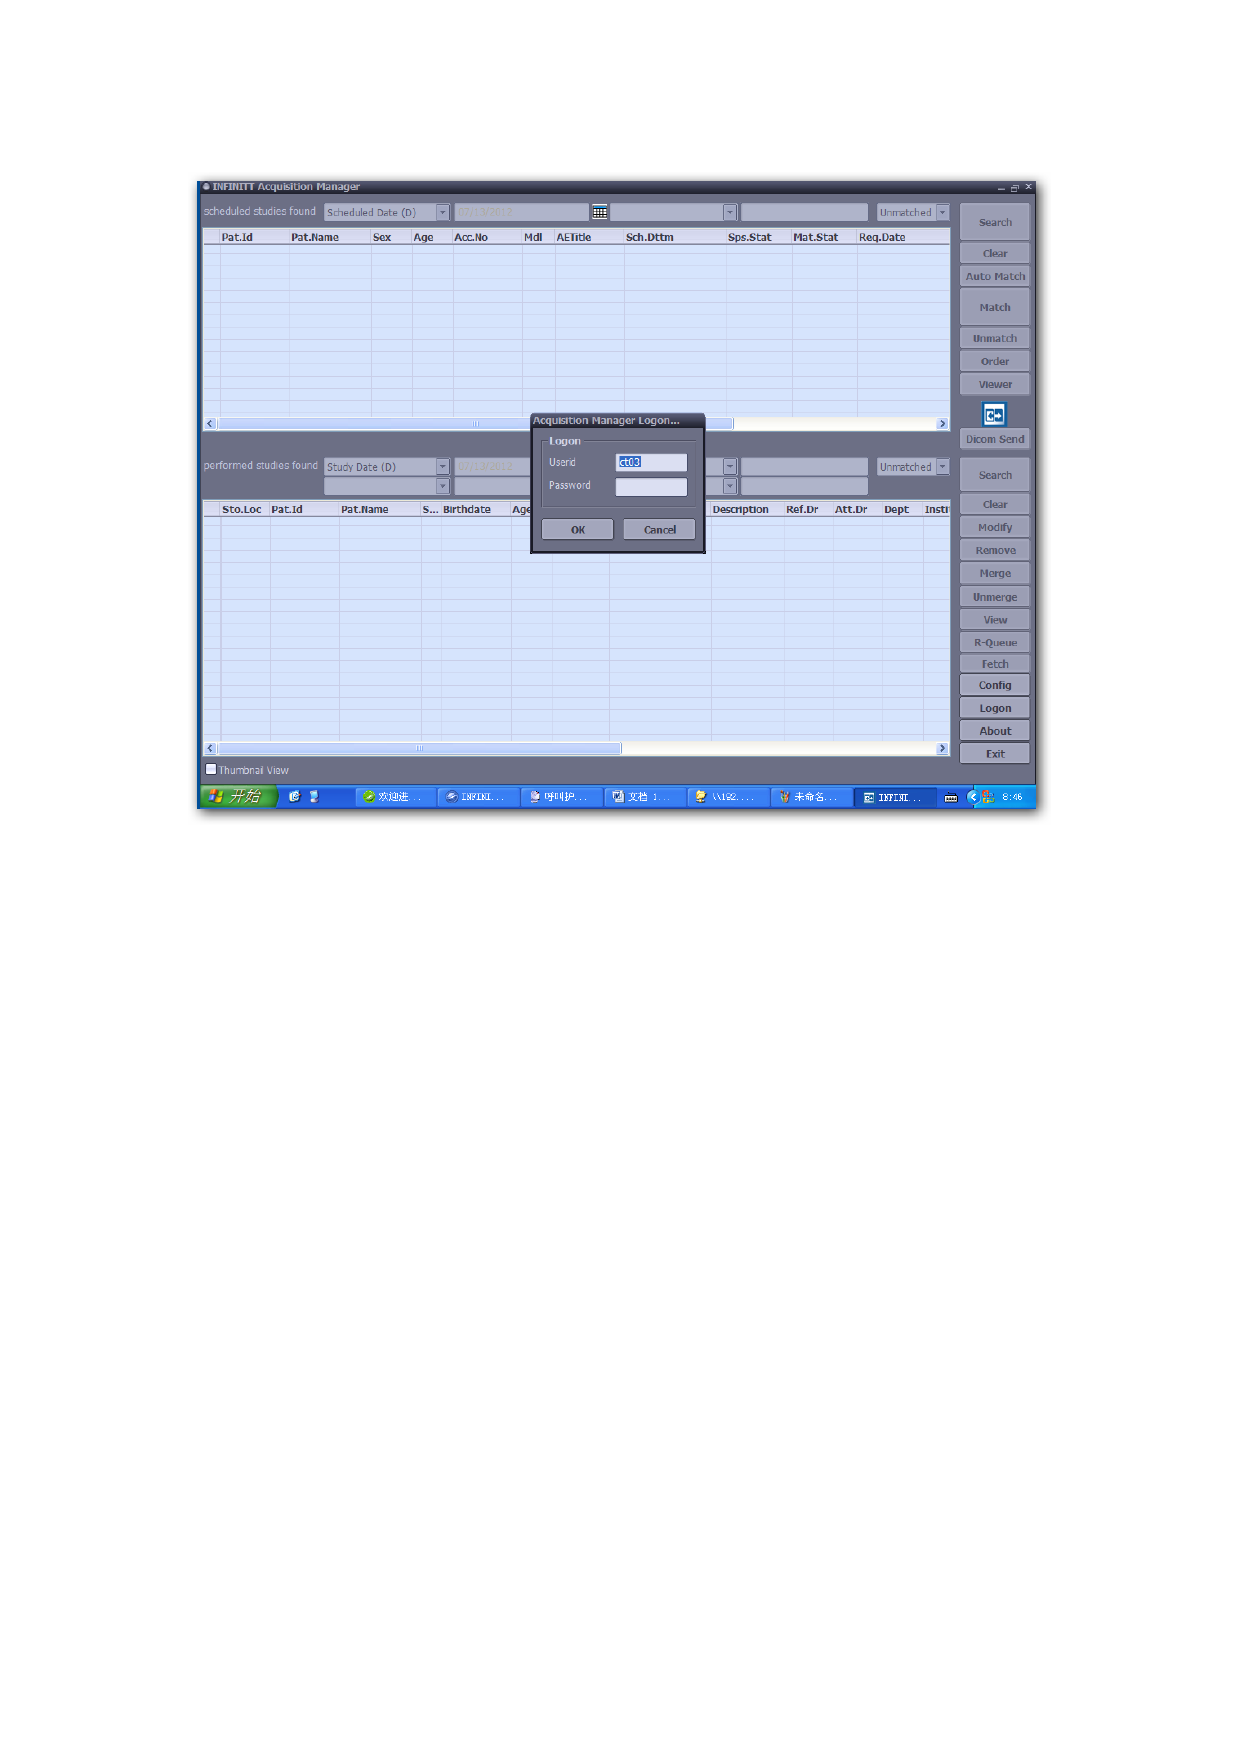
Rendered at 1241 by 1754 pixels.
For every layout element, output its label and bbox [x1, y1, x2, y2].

picture [187, 172, 1052, 825]
